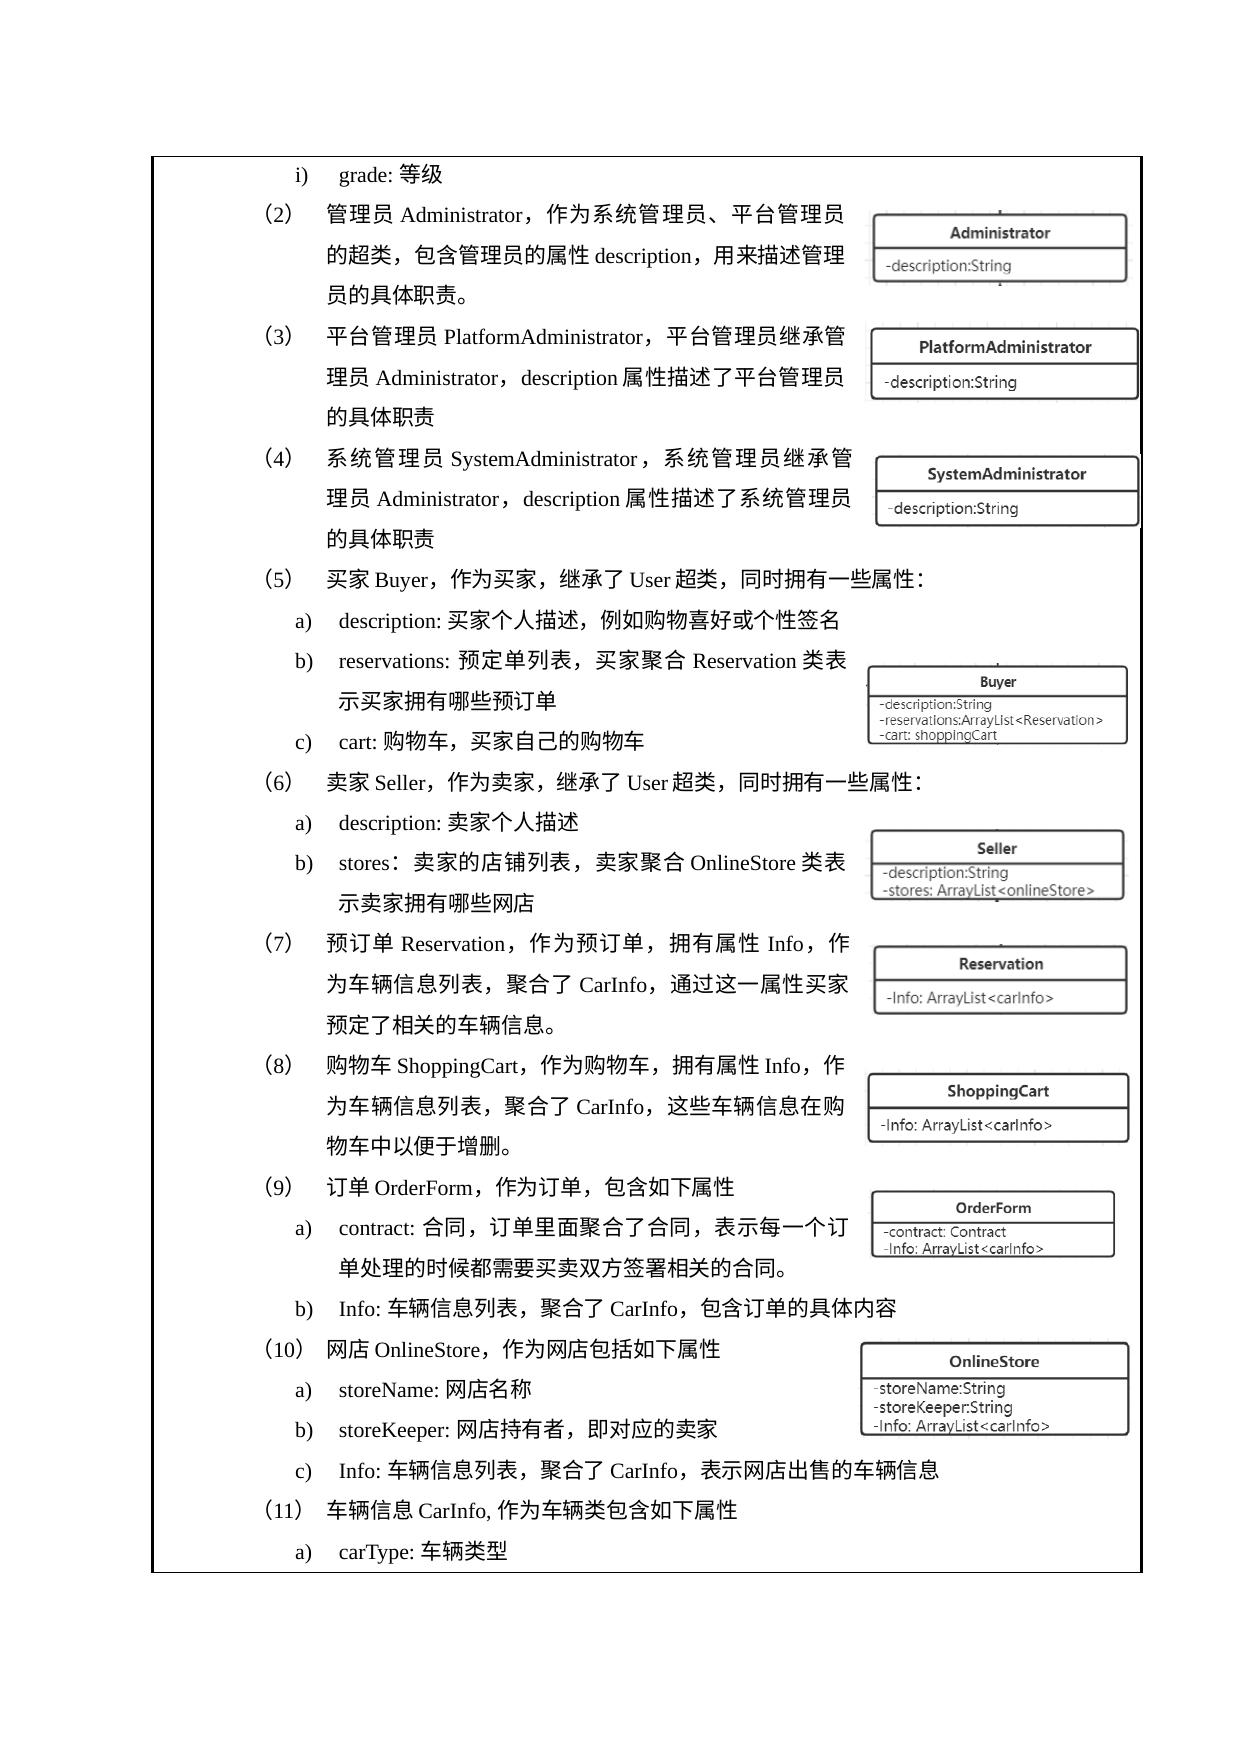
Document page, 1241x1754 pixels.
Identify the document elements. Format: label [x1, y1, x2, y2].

picture [864, 210, 1133, 286]
picture [866, 663, 1129, 745]
picture [867, 1189, 1116, 1259]
table_cell [154, 157, 1140, 1572]
picture [869, 944, 1129, 1015]
picture [864, 829, 1129, 902]
picture [863, 1069, 1131, 1146]
picture [857, 1338, 1131, 1439]
picture [872, 454, 1141, 528]
picture [865, 322, 1140, 403]
